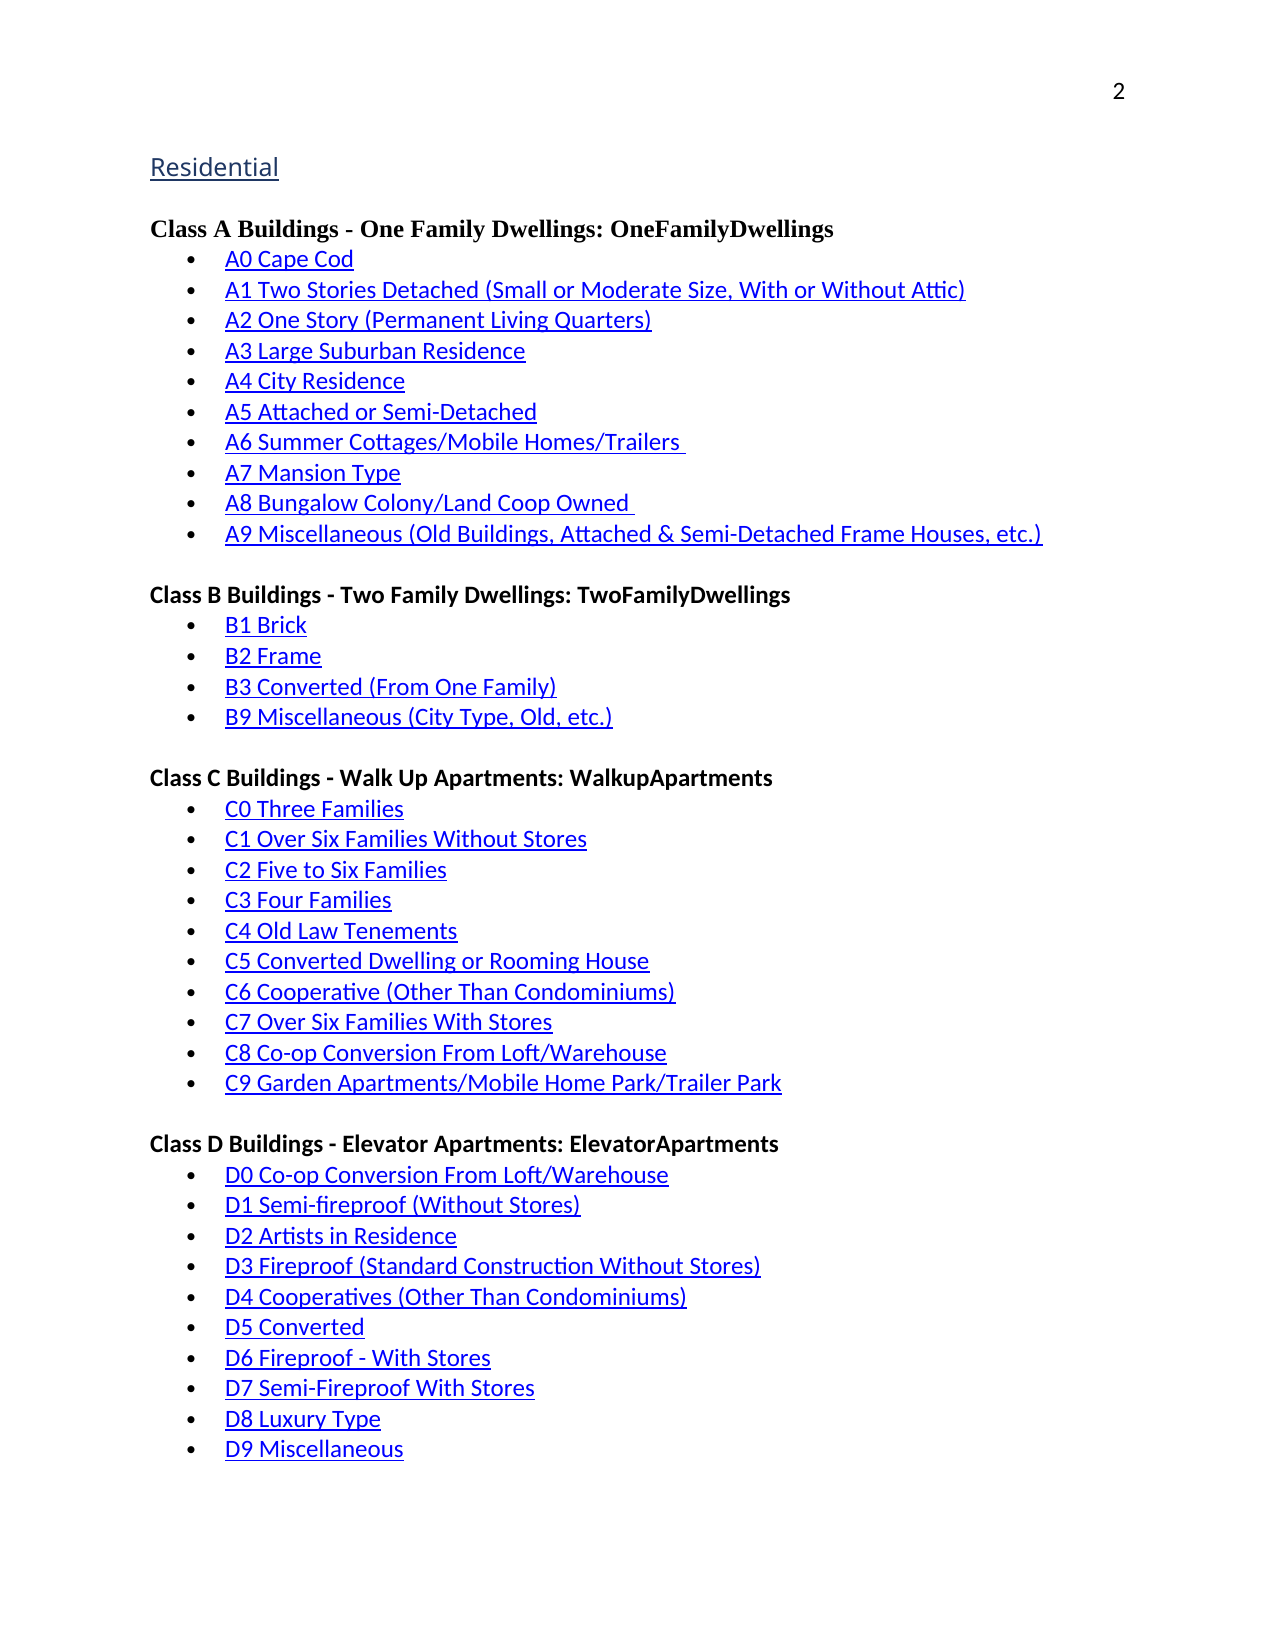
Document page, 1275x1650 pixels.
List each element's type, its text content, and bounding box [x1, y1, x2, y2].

subtitle Residential [150, 150, 1125, 184]
list D5 Converted [187, 1312, 1125, 1342]
list D2 Artists in Residence [187, 1220, 1125, 1251]
list C8 Co-op Conversion From Loft/Warehouse [187, 1037, 1125, 1067]
list C3 Four Families [187, 884, 1125, 915]
list C6 Cooperative (Other Than Condominiums) [187, 976, 1125, 1006]
text Class D Buildings - Elevator Apartments: ElevatorApartments [150, 1128, 1125, 1159]
list C7 Over Six Families With Stores [187, 1006, 1125, 1037]
list A7 Mansion Type [187, 457, 1125, 487]
list B3 Converted (From One Family) [187, 671, 1125, 701]
list C1 Over Six Families Without Stores [187, 823, 1125, 854]
list D1 Semi-fireproof (Without Stores) [187, 1189, 1125, 1220]
list A1 Two Stories Detached (Small or Moderate Size, With or Without Attic) [187, 274, 1125, 304]
list C9 Garden Apartments/Mobile Home Park/Trailer Park [187, 1067, 1125, 1098]
list B2 Frame [187, 640, 1125, 671]
list D6 Fireproof - With Stores [187, 1342, 1125, 1373]
list C5 Converted Dwelling or Rooming House [187, 945, 1125, 976]
list A5 Attached or Semi-Detached [187, 396, 1125, 426]
list B9 Miscellaneous (City Type, Old, etc.) [187, 701, 1125, 732]
list A3 Large Suburban Residence [187, 335, 1125, 365]
list B1 Brick [187, 609, 1125, 640]
list C2 Five to Six Families [187, 854, 1125, 884]
list A0 Cape Cod [187, 243, 1125, 274]
list D9 Miscellaneous [187, 1434, 1125, 1464]
list A8 Bungalow Colony/Land Coop Owned [187, 487, 1125, 518]
list D8 Luxury Type [187, 1403, 1125, 1434]
text Class A Buildings - One Family Dwellings: OneFamilyDwellings [150, 214, 1125, 243]
list A4 City Residence [187, 365, 1125, 396]
list A2 One Story (Permanent Living Quarters) [187, 304, 1125, 335]
list C4 Old Law Tenements [187, 915, 1125, 945]
list C0 Three Families [187, 793, 1125, 823]
list D0 Co-op Conversion From Loft/Warehouse [187, 1159, 1125, 1189]
list A6 Summer Cottages/Mobile Homes/Trailers [187, 426, 1125, 457]
text Class C Buildings - Walk Up Apartments: WalkupApartments [150, 762, 1125, 793]
list D7 Semi-Fireproof With Stores [187, 1373, 1125, 1403]
text Class B Buildings - Two Family Dwellings: TwoFamilyDwellings [150, 579, 1125, 609]
list A9 Miscellaneous (Old Buildings, Attached & Semi-Detached Frame Houses, etc.) [187, 518, 1125, 548]
list D3 Fireproof (Standard Construction Without Stores) [187, 1251, 1125, 1281]
list D4 Cooperatives (Other Than Condominiums) [187, 1281, 1125, 1312]
